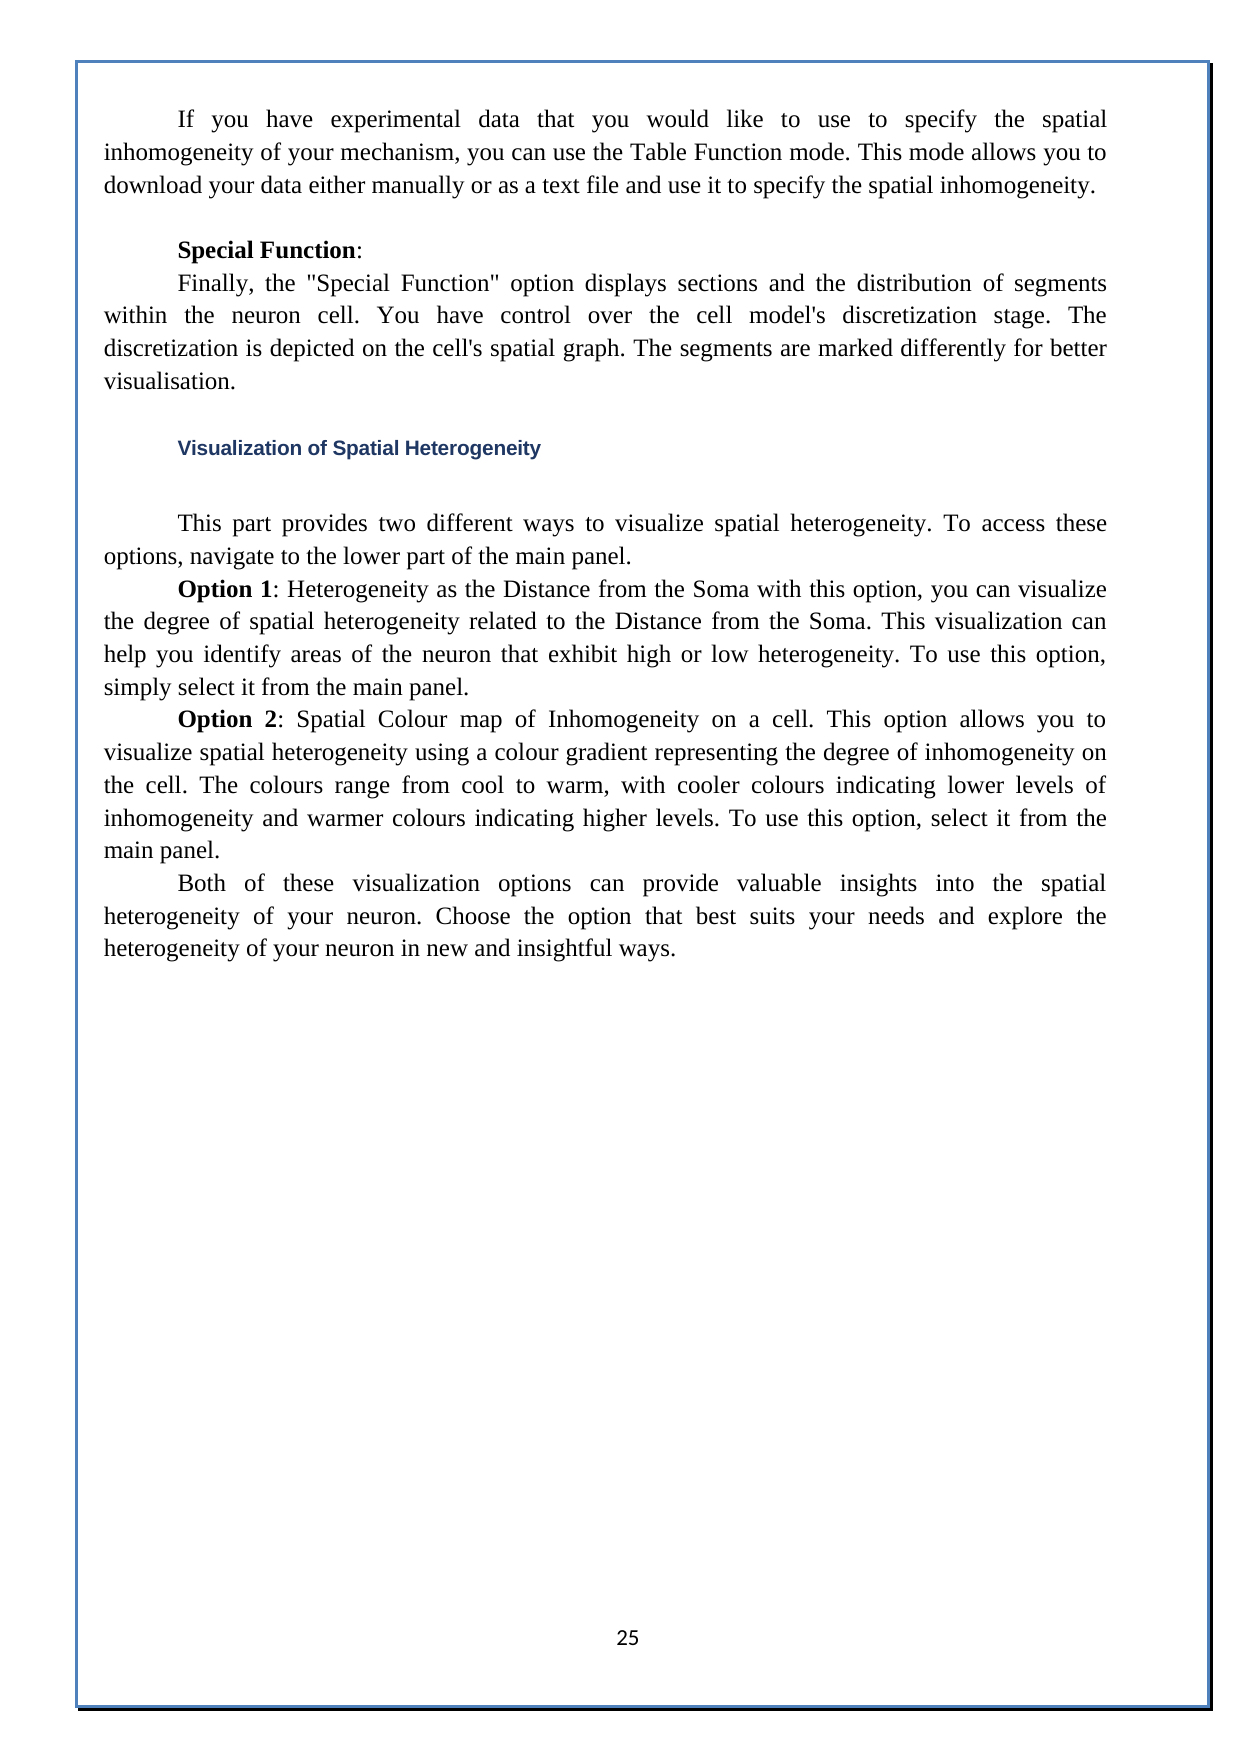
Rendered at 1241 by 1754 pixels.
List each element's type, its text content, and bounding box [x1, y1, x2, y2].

subtitle Visualization of Spatial Heterogeneity [103, 436, 1152, 459]
text Option 1: Heterogeneity as the Distance from the Soma with this option, you can visualize the degree of spatial heterogeneity related to the Distance from the Soma. This visualization can help you identify areas of the neuron that exhibit high or low heterogeneity. To use this option, simply select it from the main panel. [103, 574, 1108, 701]
text Finally, the "Special Function" option displays sections and the distribution of segments within the neuron cell. You have control over the cell model's discretization stage. The discretization is depicted on the cell's spatial graph. The segments are marked differently for better visualisation. [103, 268, 1108, 395]
text This part provides two different ways to visualize spatial heterogeneity. To access these options, navigate to the lower part of the main panel. [103, 508, 1108, 570]
text Option 2: Spatial Colour map of Inhomogeneity on a cell. This option allows you to visualize spatial heterogeneity using a colour gradient representing the degree of inhomogeneity on the cell. The colours range from cool to warm, with cooler colours indicating lower levels of inhomogeneity and warmer colours indicating higher levels. To use this option, select it from the main panel. [103, 704, 1108, 864]
text If you have experimental data that you would like to use to specify the spatial inhomogeneity of your mechanism, you can use the Table Function mode. This mode allows you to download your data either manually or as a text file and use it to specify the spatial inhomogeneity. [103, 104, 1108, 198]
text Both of these visualization options can provide valuable insights into the spatial heterogeneity of your neuron. Choose the option that best suits your needs and explore the heterogeneity of your neuron in new and insightful ways. [103, 868, 1108, 962]
text Special Function: [103, 235, 1108, 264]
